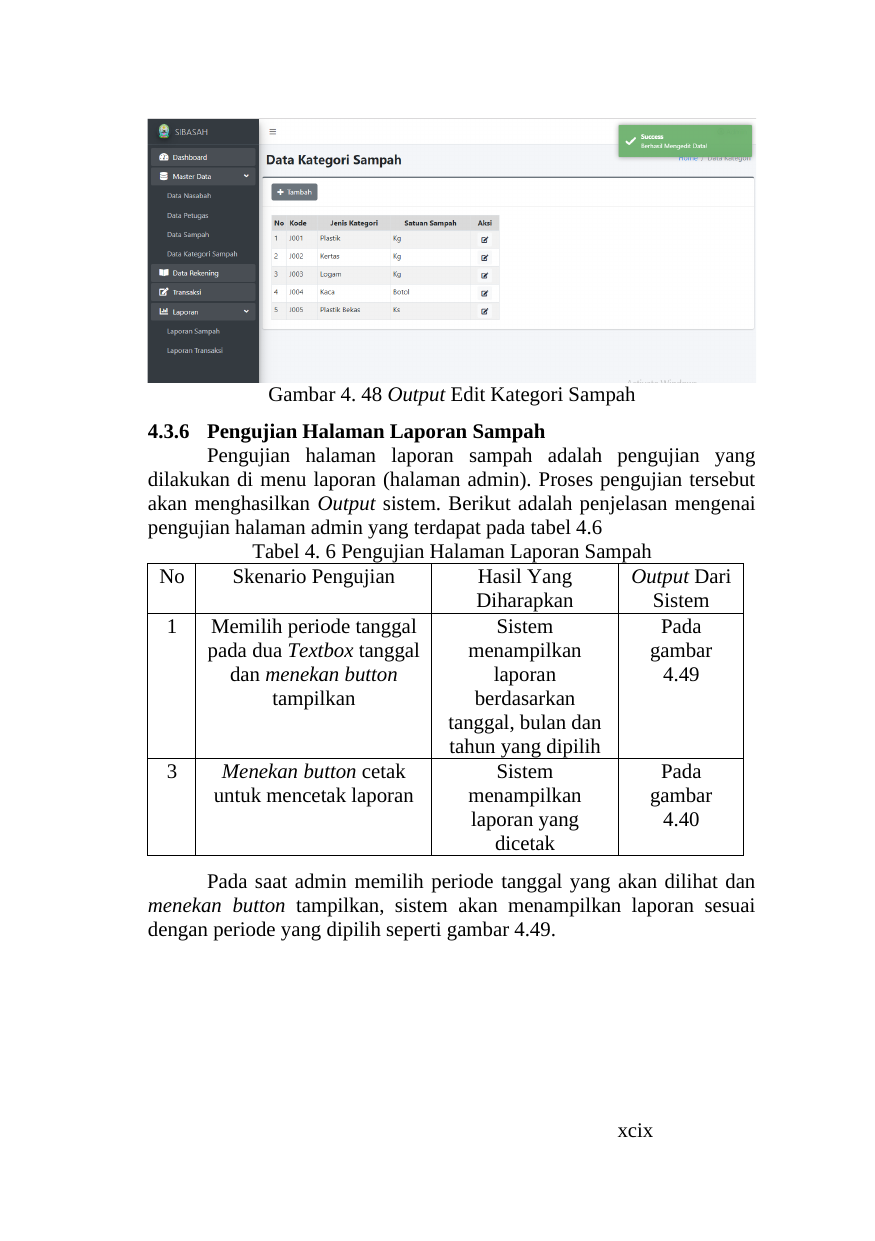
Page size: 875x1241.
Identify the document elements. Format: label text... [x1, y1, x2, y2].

table_header No [148, 564, 195, 612]
text Pada saat admin memilih periode tanggal yang akan dilihat dan menekan button tampilkan, sistem akan menampilkan laporan sesuai dengan periode yang dipilih seperti gambar 4.49. [148, 869, 756, 941]
table_cell 3 [148, 759, 195, 855]
table_header Output Dari Sistem [619, 564, 743, 612]
table_header Skenario Pengujian [196, 564, 431, 612]
picture [147, 118, 757, 383]
table_cell 1 [148, 614, 195, 758]
text Pengujian Halaman Laporan Sampah [148, 419, 756, 443]
table_header Hasil Yang Diharapkan [432, 564, 618, 612]
table_cell Sistem menampilkan laporan berdasarkan tanggal, bulan dan tahun yang dipilih [432, 614, 618, 758]
table_cell Sistem menampilkan laporan yang dicetak [432, 759, 618, 855]
text Pengujian halaman laporan sampah adalah pengujian yang dilakukan di menu laporan (halaman admin). Proses pengujian tersebut akan menghasilkan Output sistem. Berikut adalah penjelasan mengenai pengujian halaman admin yang terdapat pada tabel 4.6 [148, 443, 756, 539]
table_cell Pada gambar 4.40 [619, 759, 743, 855]
table_cell Menekan button cetak untuk mencetak laporan [196, 759, 431, 855]
table_cell Memilih periode tanggal pada dua Textbox tanggal dan menekan button tampilkan [196, 614, 431, 758]
table_cell Pada gambar 4.49 [619, 614, 743, 758]
